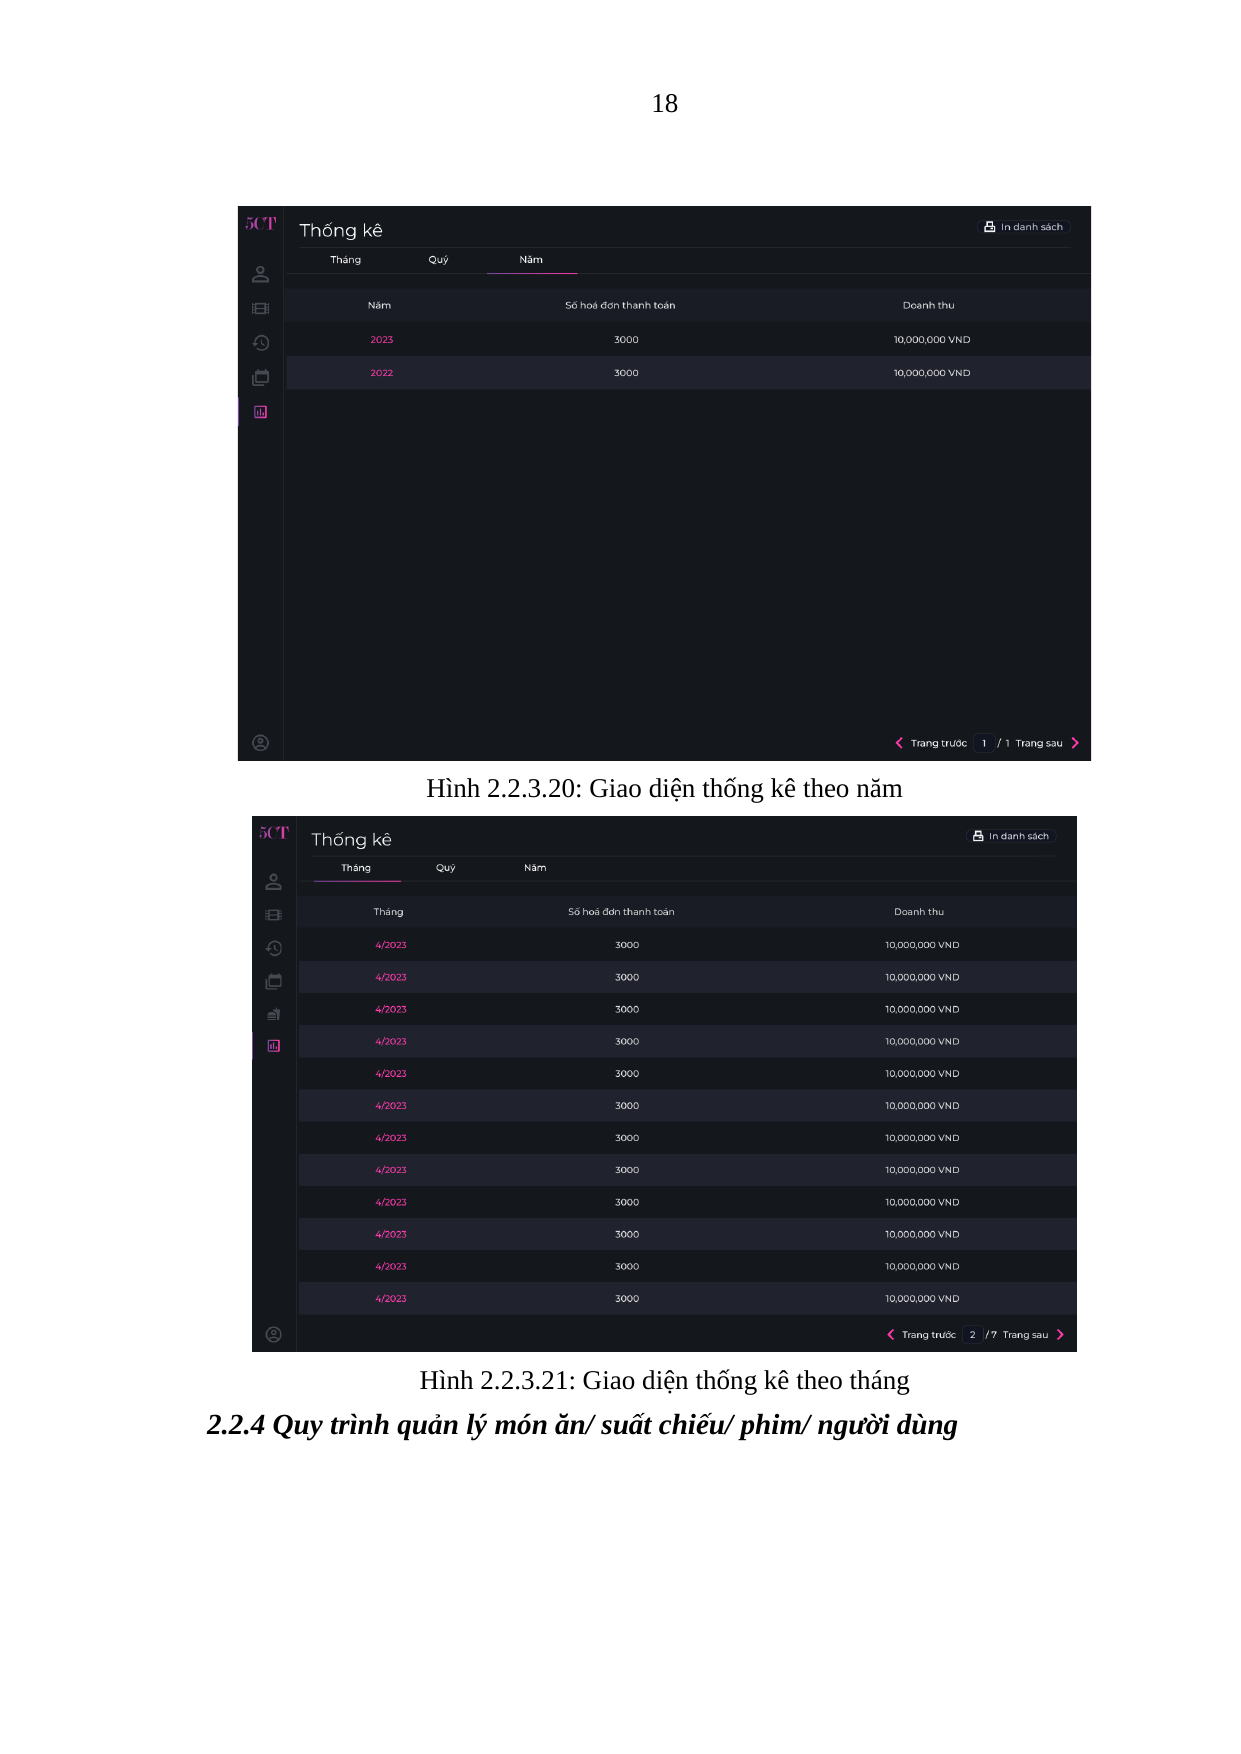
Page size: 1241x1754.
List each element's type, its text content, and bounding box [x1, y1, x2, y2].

picture [252, 816, 1077, 1352]
picture [237, 206, 1092, 761]
subtitle Quy trình quản lý món ăn/ suất chiếu/ phim/ người dùng [207, 1407, 1122, 1441]
